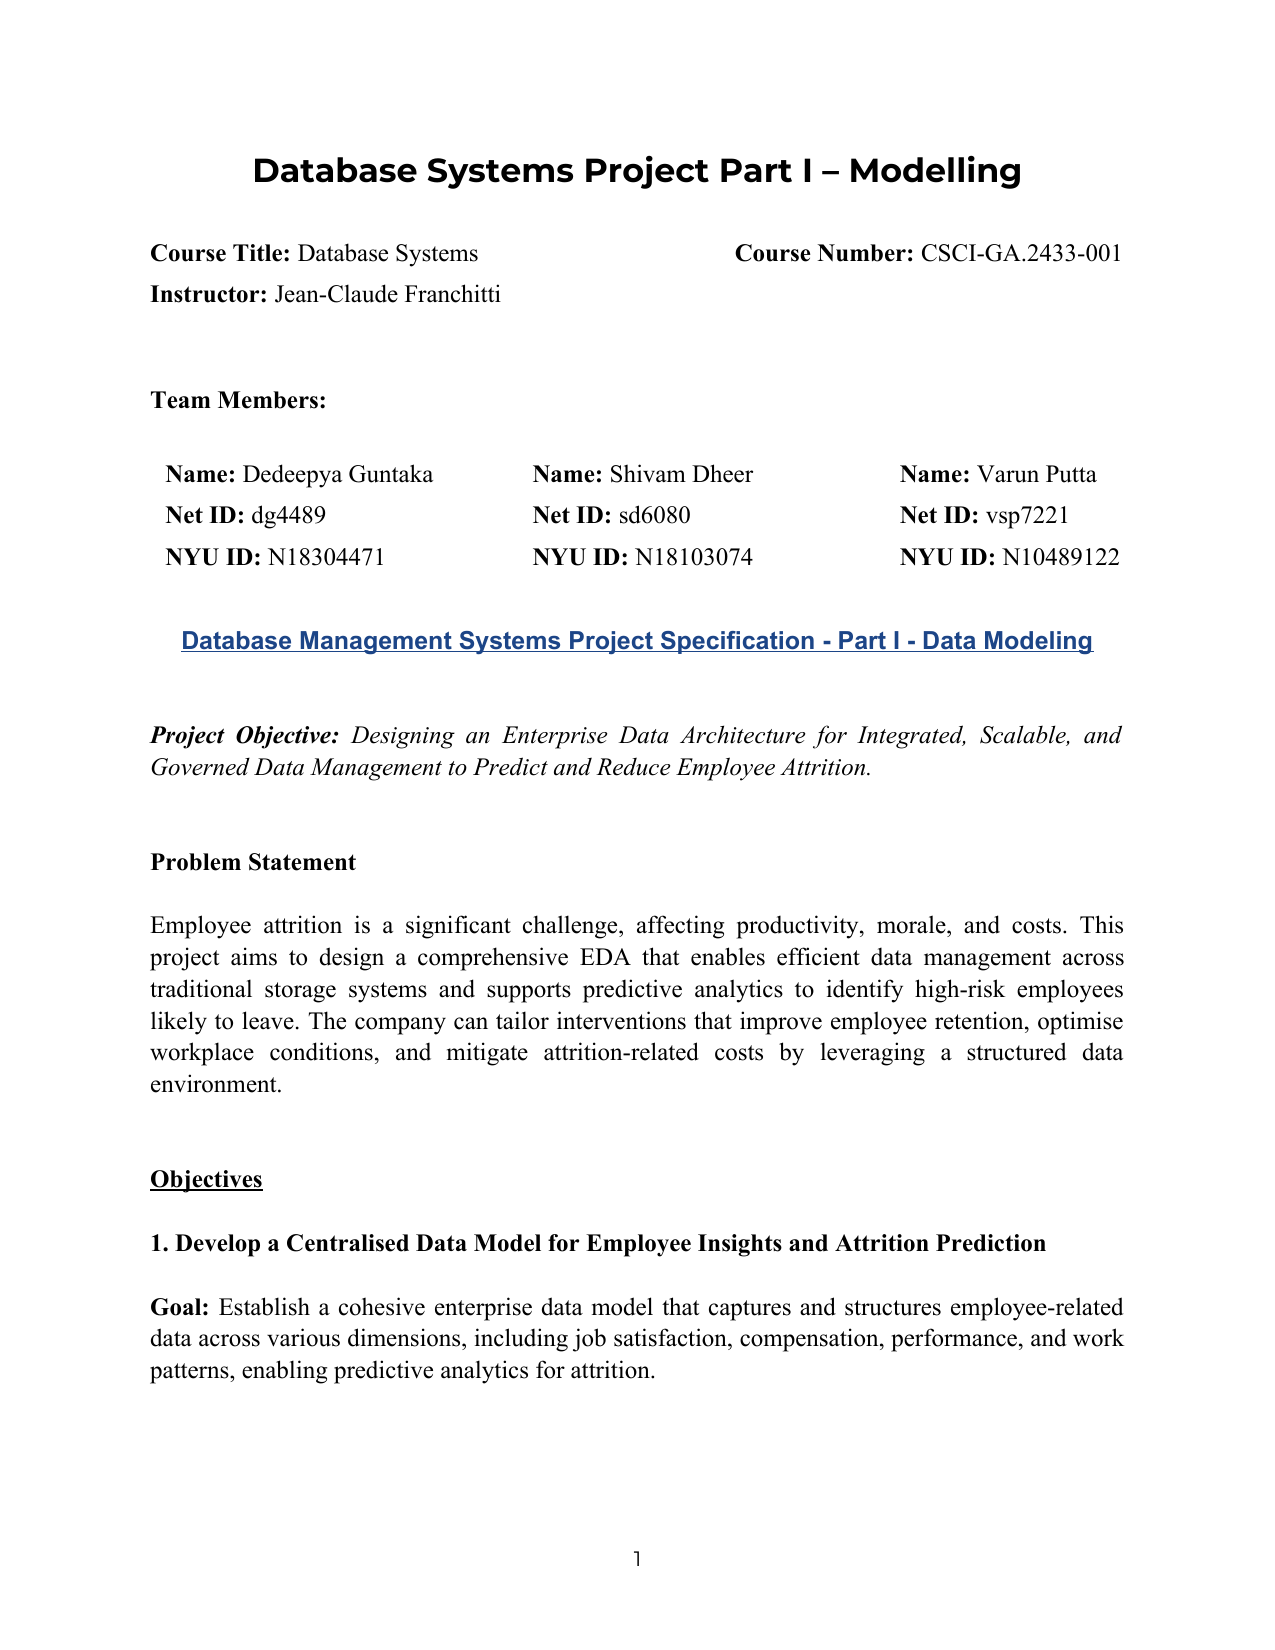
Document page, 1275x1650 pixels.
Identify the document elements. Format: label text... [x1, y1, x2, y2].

text Team Members: [150, 386, 1125, 413]
text Objectives [150, 1166, 1125, 1193]
table_header Name: Varun Putta Net ID: vsp7221 NYU ID: N10489122 [889, 449, 1253, 594]
text 1. Develop a Centralised Data Model for Employee Insights and Attrition Prediction [150, 1229, 1125, 1257]
table_header Name: Dedeepya Guntaka Net ID: dg4489 NYU ID: N18304471 [155, 449, 522, 594]
text Problem Statement [150, 848, 1125, 876]
text Database Management Systems Project Specification - Part I - Data Modeling [150, 626, 1125, 654]
text Instructor: Jean-Claude Franchitti [150, 281, 1125, 308]
text Course Title: Database Systems Course Number: CSCI-GA.2433-001 [150, 239, 1125, 267]
text Employee attrition is a significant challenge, affecting productivity, morale, and costs. This project aims to design a comprehensive EDA that enables efficient data management across traditional storage systems and supports predictive analytics to identify high-risk employees likely to leave. The company can tailor interventions that improve employee retention, optimise workplace conditions, and mitigate attrition-related costs by leveraging a structured data environment. [150, 911, 1125, 1098]
text Goal: Establish a cohesive enterprise data model that captures and structures employee-related data across various dimensions, including job satisfaction, compensation, performance, and work patterns, enabling predictive analytics for attrition. [150, 1293, 1125, 1384]
text Database Systems Project Part I – Modelling [150, 150, 1125, 191]
table_header Name: Shivam Dheer Net ID: sd6080 NYU ID: N18103074 [522, 449, 889, 594]
text Project Objective: Designing an Enterprise Data Architecture for Integrated, Scalable, and Governed Data Management to Predict and Reduce Employee Attrition. [150, 721, 1125, 780]
